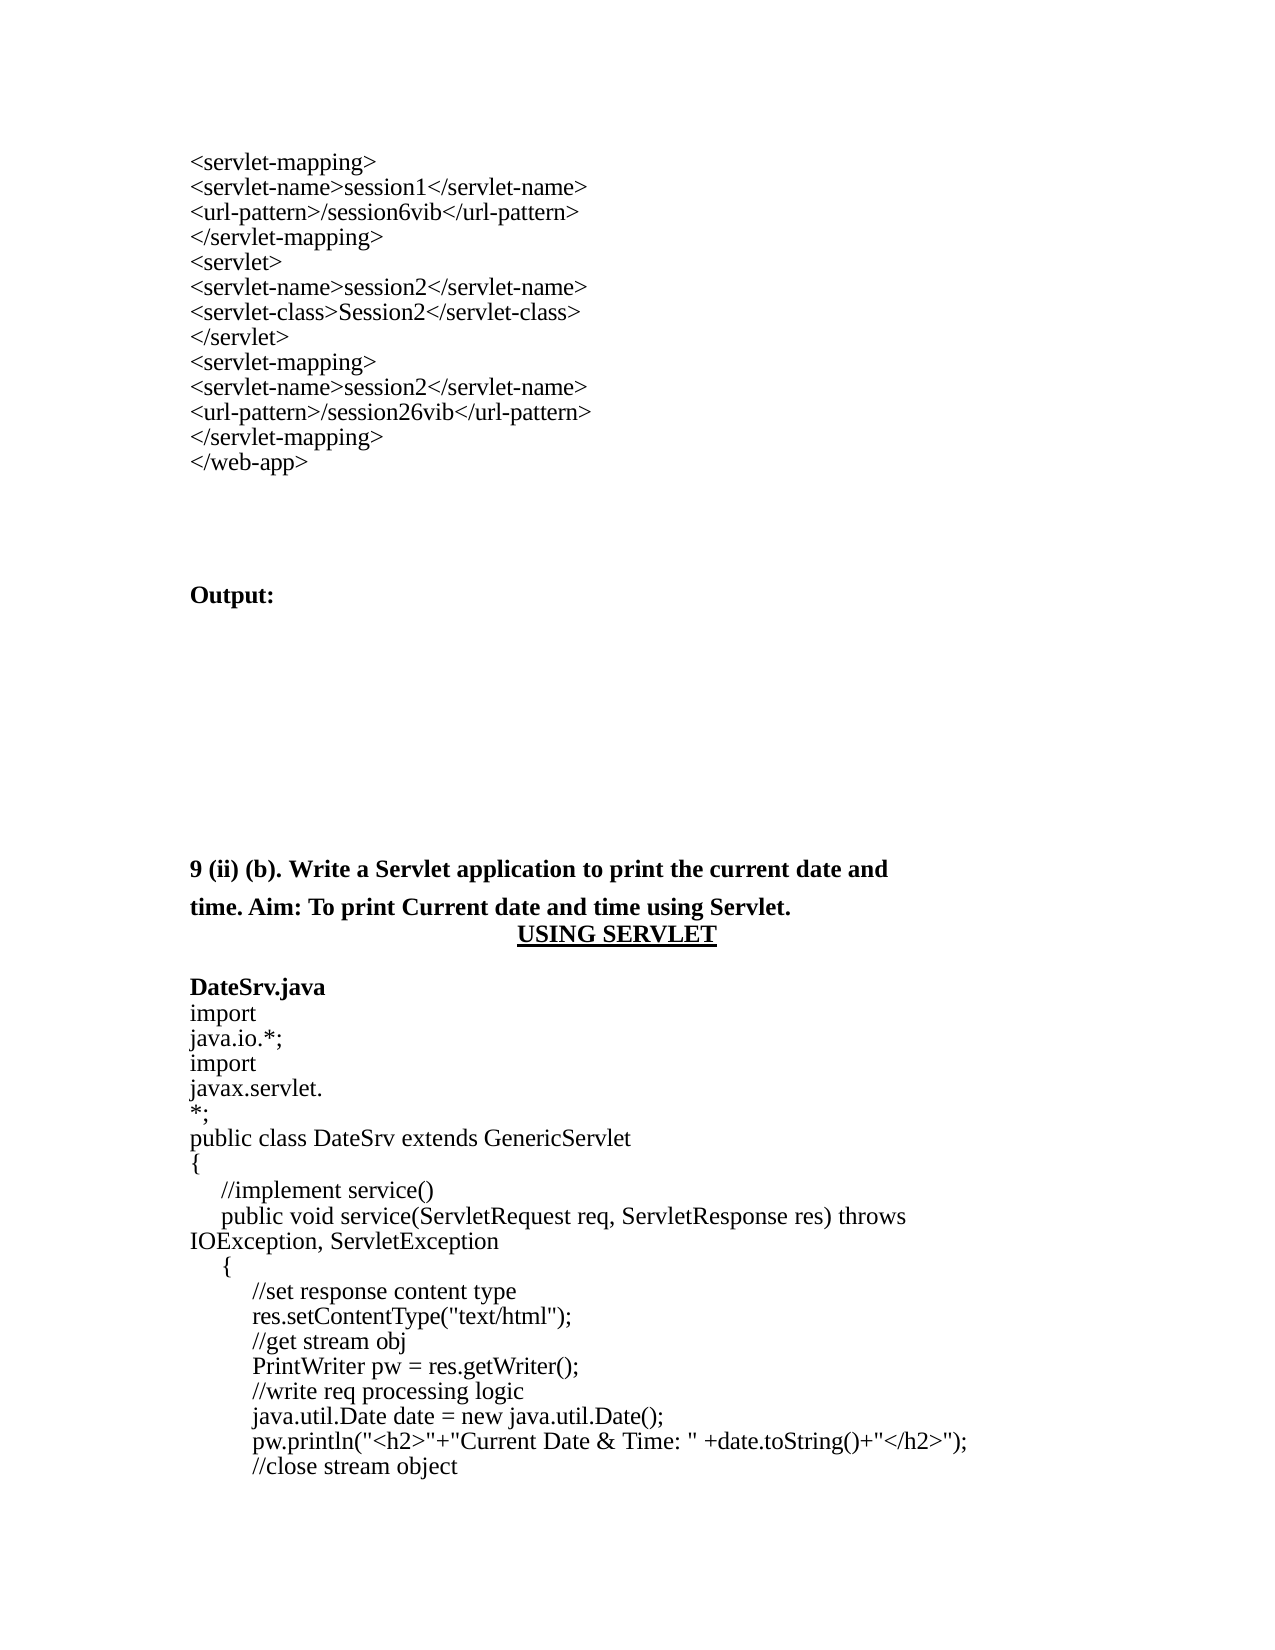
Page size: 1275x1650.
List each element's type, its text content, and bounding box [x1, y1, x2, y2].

text import java.io.*; import javax.servlet.*; [189, 1001, 334, 1126]
text //get stream obj [252, 1330, 1125, 1355]
text //set response content type res.setContentType("text/html"); [252, 1280, 743, 1330]
text java.util.Date date = new java.util.Date(); [252, 1405, 1125, 1430]
text <servlet-name>session2</servlet-name> [189, 275, 1125, 300]
text pw.println("<h2>"+"Current Date & Time: " +date.toString()+"</h2>"); [252, 1430, 1125, 1455]
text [252, 1455, 458, 1480]
text Output: [189, 584, 1125, 609]
text 9 (ii) (b). Write a Servlet application to print the current date and time. Aim: To print Current date and time using Servlet. [189, 847, 910, 922]
text <servlet-mapping> [189, 150, 1125, 175]
text <servlet> [189, 250, 1125, 275]
text </servlet-mapping> [189, 225, 1125, 250]
text <servlet-name>session1</servlet-name> [189, 175, 1125, 200]
text </web-app> [189, 450, 1125, 475]
text public void service(ServletRequest req, ServletResponse res) throws IOException, ServletException [189, 1205, 1044, 1255]
text <servlet-name>session2</servlet-name> [189, 375, 1125, 400]
text USING SERVLET [150, 923, 1084, 948]
text { [221, 1255, 1125, 1280]
text </servlet> [189, 325, 1125, 350]
text </servlet-mapping> [189, 425, 1125, 450]
text DateSrv.java [189, 973, 1125, 1001]
text public class DateSrv extends GenericServlet [189, 1126, 1125, 1151]
text <servlet-class>Session2</servlet-class> [189, 300, 1125, 325]
text <servlet-mapping> [189, 350, 1125, 375]
text { [189, 1151, 1125, 1176]
text //write req processing logic [252, 1380, 1125, 1405]
text <url-pattern>/session26vib</url-pattern> [189, 400, 1125, 425]
text //implement service() [221, 1176, 1125, 1205]
text PrintWriter pw = res.getWriter(); [252, 1355, 1125, 1380]
text <url-pattern>/session6vib</url-pattern> [189, 200, 1125, 225]
